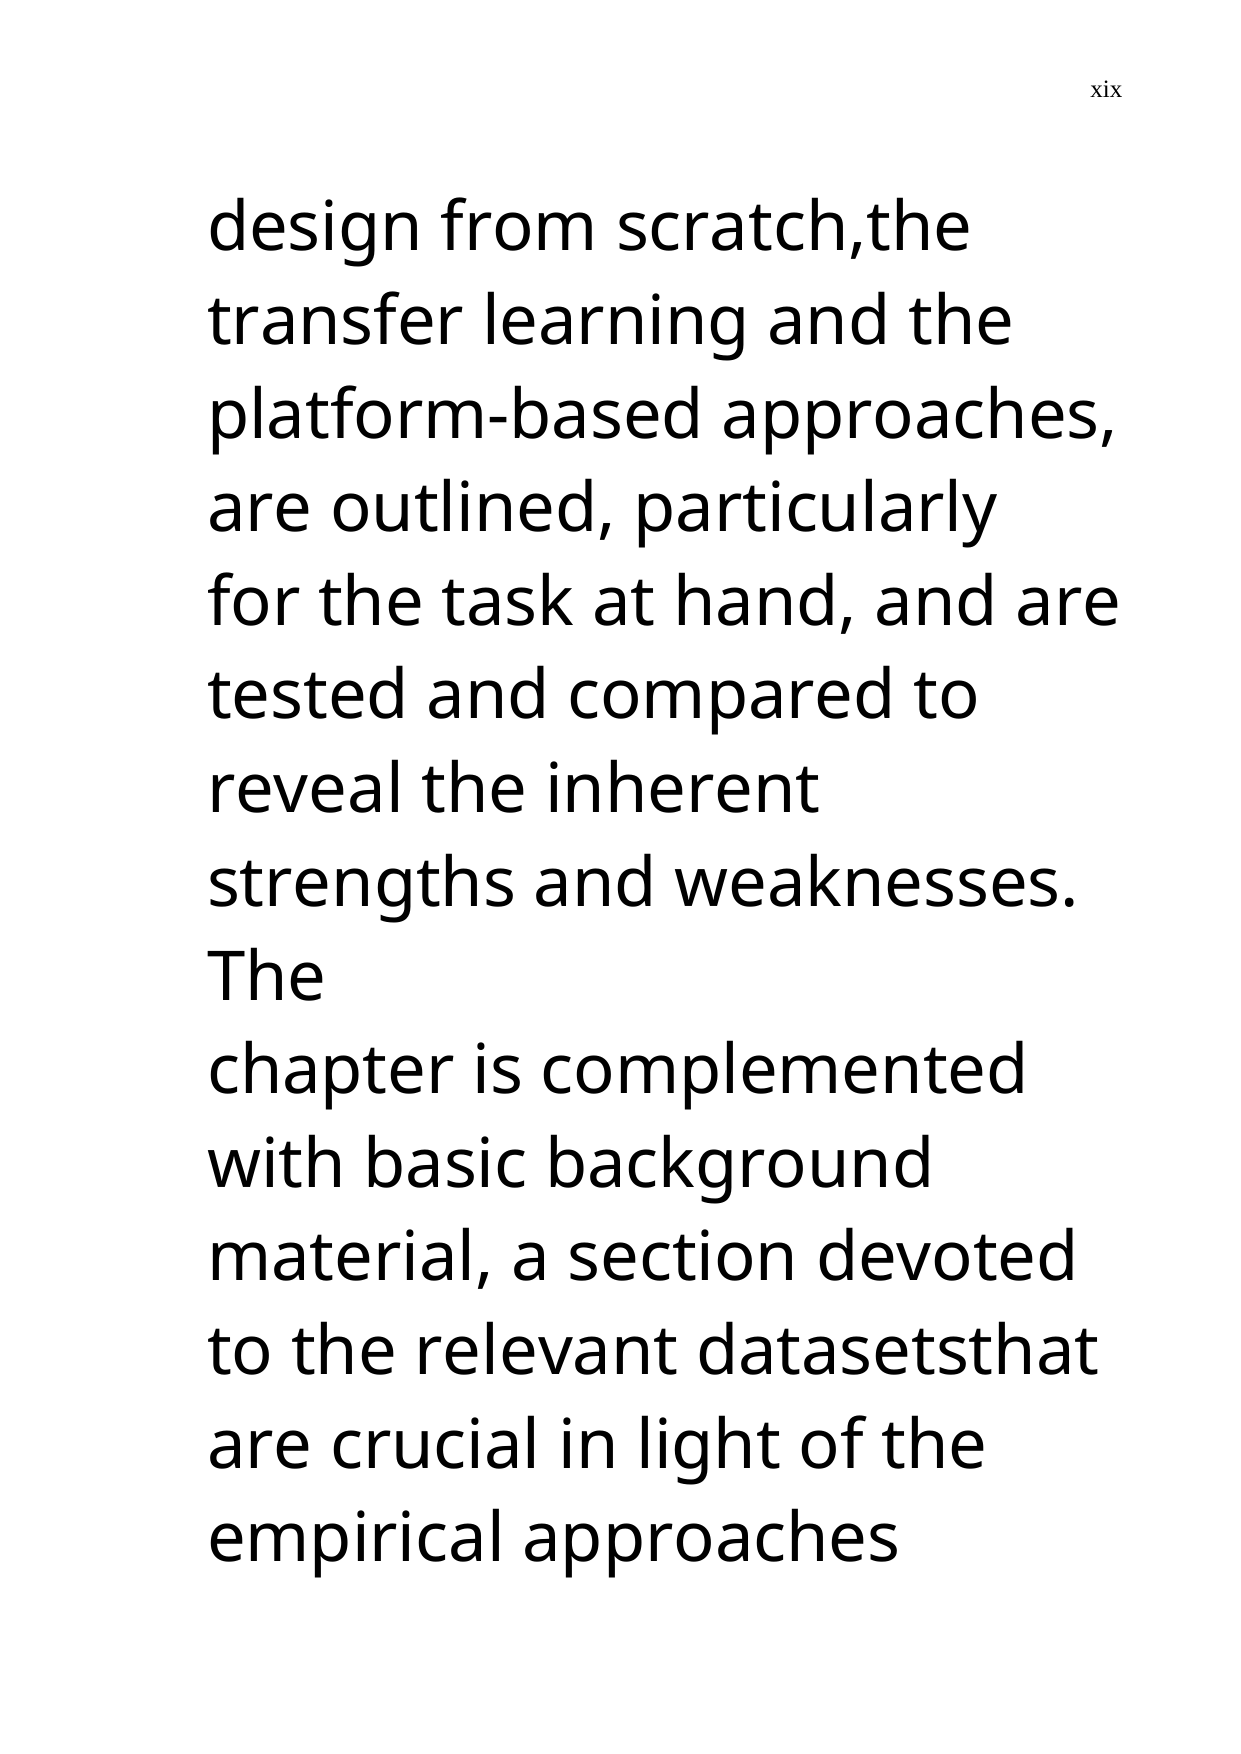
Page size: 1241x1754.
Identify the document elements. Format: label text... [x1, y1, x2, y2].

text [207, 1394, 1122, 1582]
text for the task at hand, and are tested and compared to reveal the inherent strengths and weaknesses. The [207, 552, 1122, 1020]
text design from scratch,the transfer learning and the platform-based approaches, are outlined, particularly [207, 177, 1122, 552]
text chapter is complemented with basic background material, a section devoted to the relevant datasetsthat [207, 1020, 1122, 1394]
